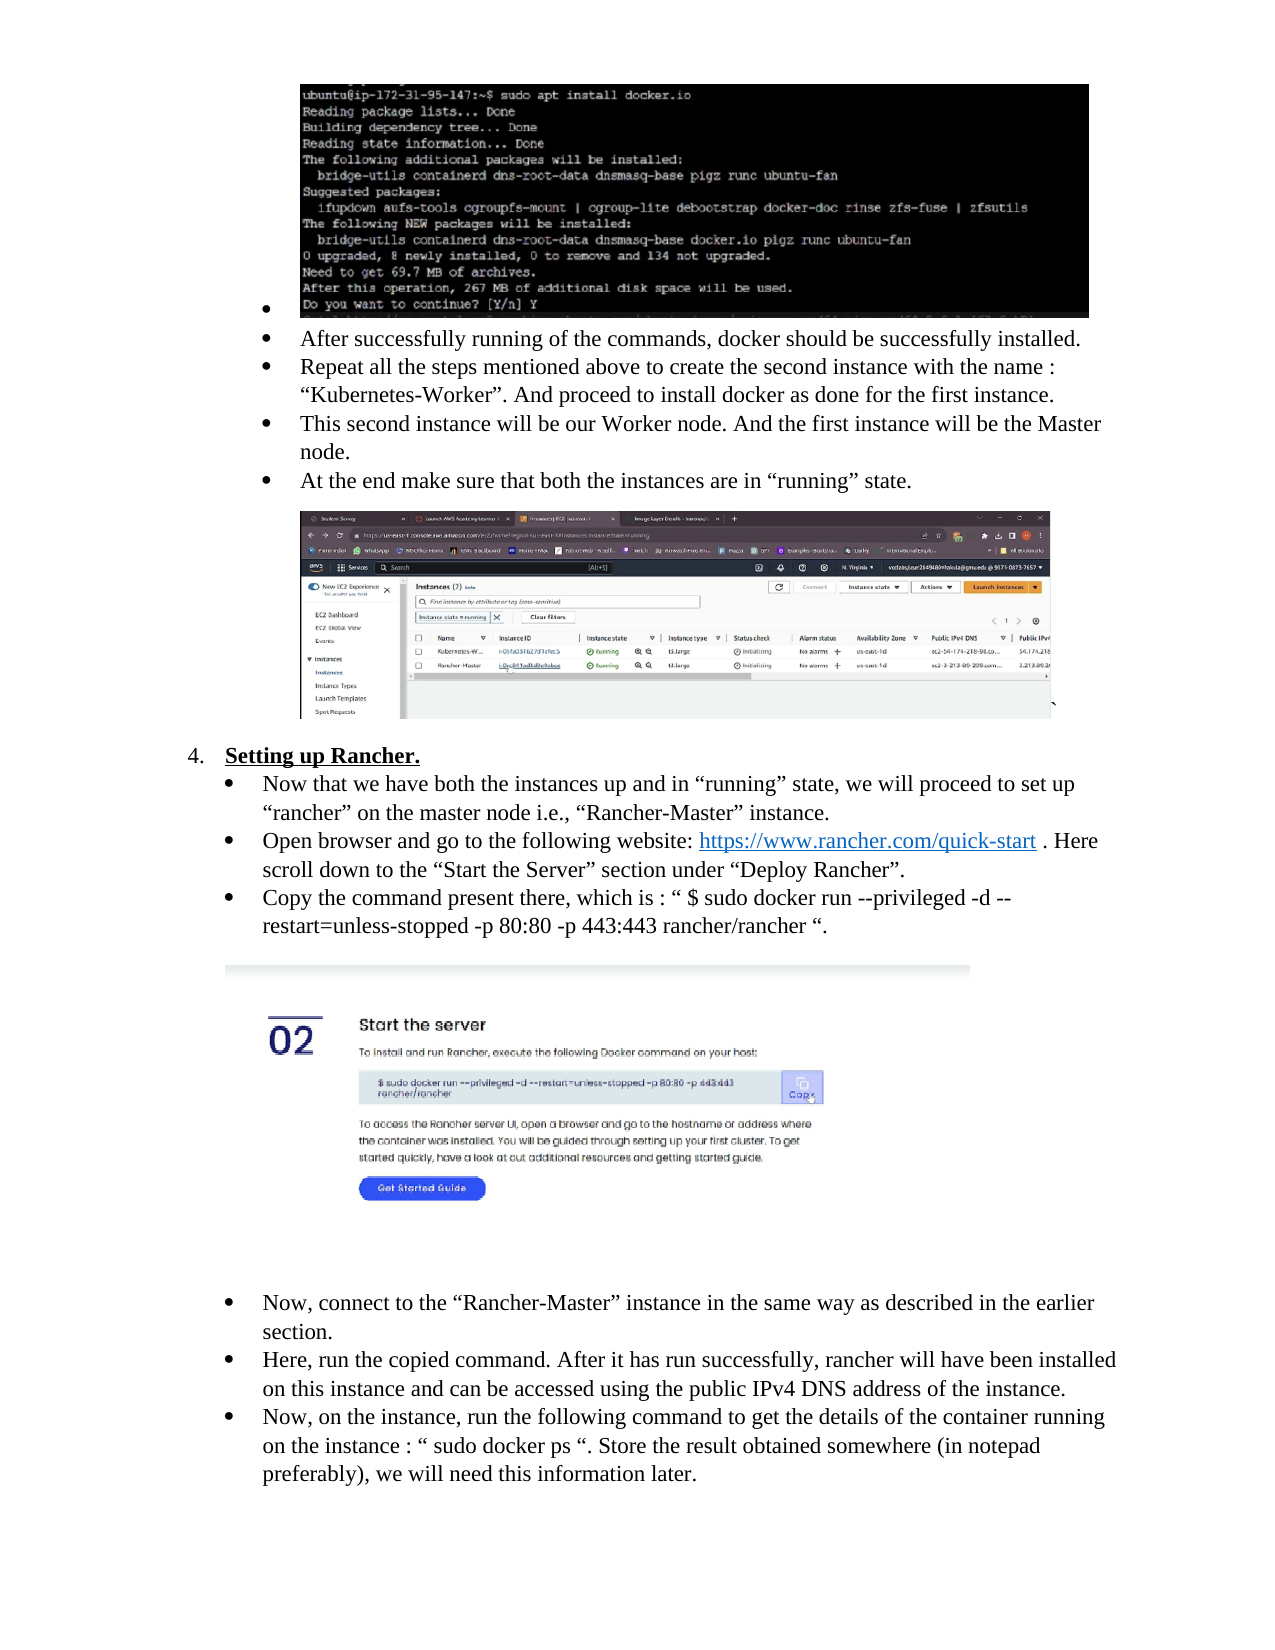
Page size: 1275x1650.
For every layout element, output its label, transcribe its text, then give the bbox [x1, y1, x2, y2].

list Copy the command present there, which is : “ $ sudo docker run --privileged -d --restart=unless-stopped -p 80:80 -p 443:443 rancher/rancher “. [225, 884, 1125, 939]
list This second instance will be our Worker node. And the first instance will be the Master node. [262, 410, 1125, 465]
picture [300, 511, 1050, 719]
list Here, run the copied command. After it has run successfully, rancher will have been installed on this instance and can be accessed using the public IPv4 DNS address of the instance. [225, 1346, 1125, 1401]
list Repeat all the steps mentioned above to create the second instance with the name : “Kubernetes-Worker”. And proceed to install docker as done for the first instance. [262, 353, 1125, 408]
list Now, connect to the “Rancher-Master” instance in the same way as described in the earlier section. [225, 1289, 1125, 1344]
list Setting up Rancher. [187, 742, 1125, 768]
list At the end make sure that both the instances are in “running” state. [262, 467, 1125, 493]
list Now that we have both the instances up and in “running” state, we will proceed to set up “rancher” on the master node i.e., “Rancher-Master” instance. [225, 770, 1125, 825]
list Open browser and go to the following website: https://www.rancher.com/quick-start . Here scroll down to the “Start the Server” section under “Deploy Rancher”. [225, 827, 1125, 882]
picture [225, 957, 971, 1241]
list Now, on the instance, run the following command to get the details of the container running on the instance : “ sudo docker ps “. Store the result obtained somewhere (in notepad preferably), we will need this information later. [225, 1403, 1125, 1486]
picture [300, 84, 1089, 318]
list After successfully running of the commands, docker should be successfully installed. [262, 324, 1125, 351]
